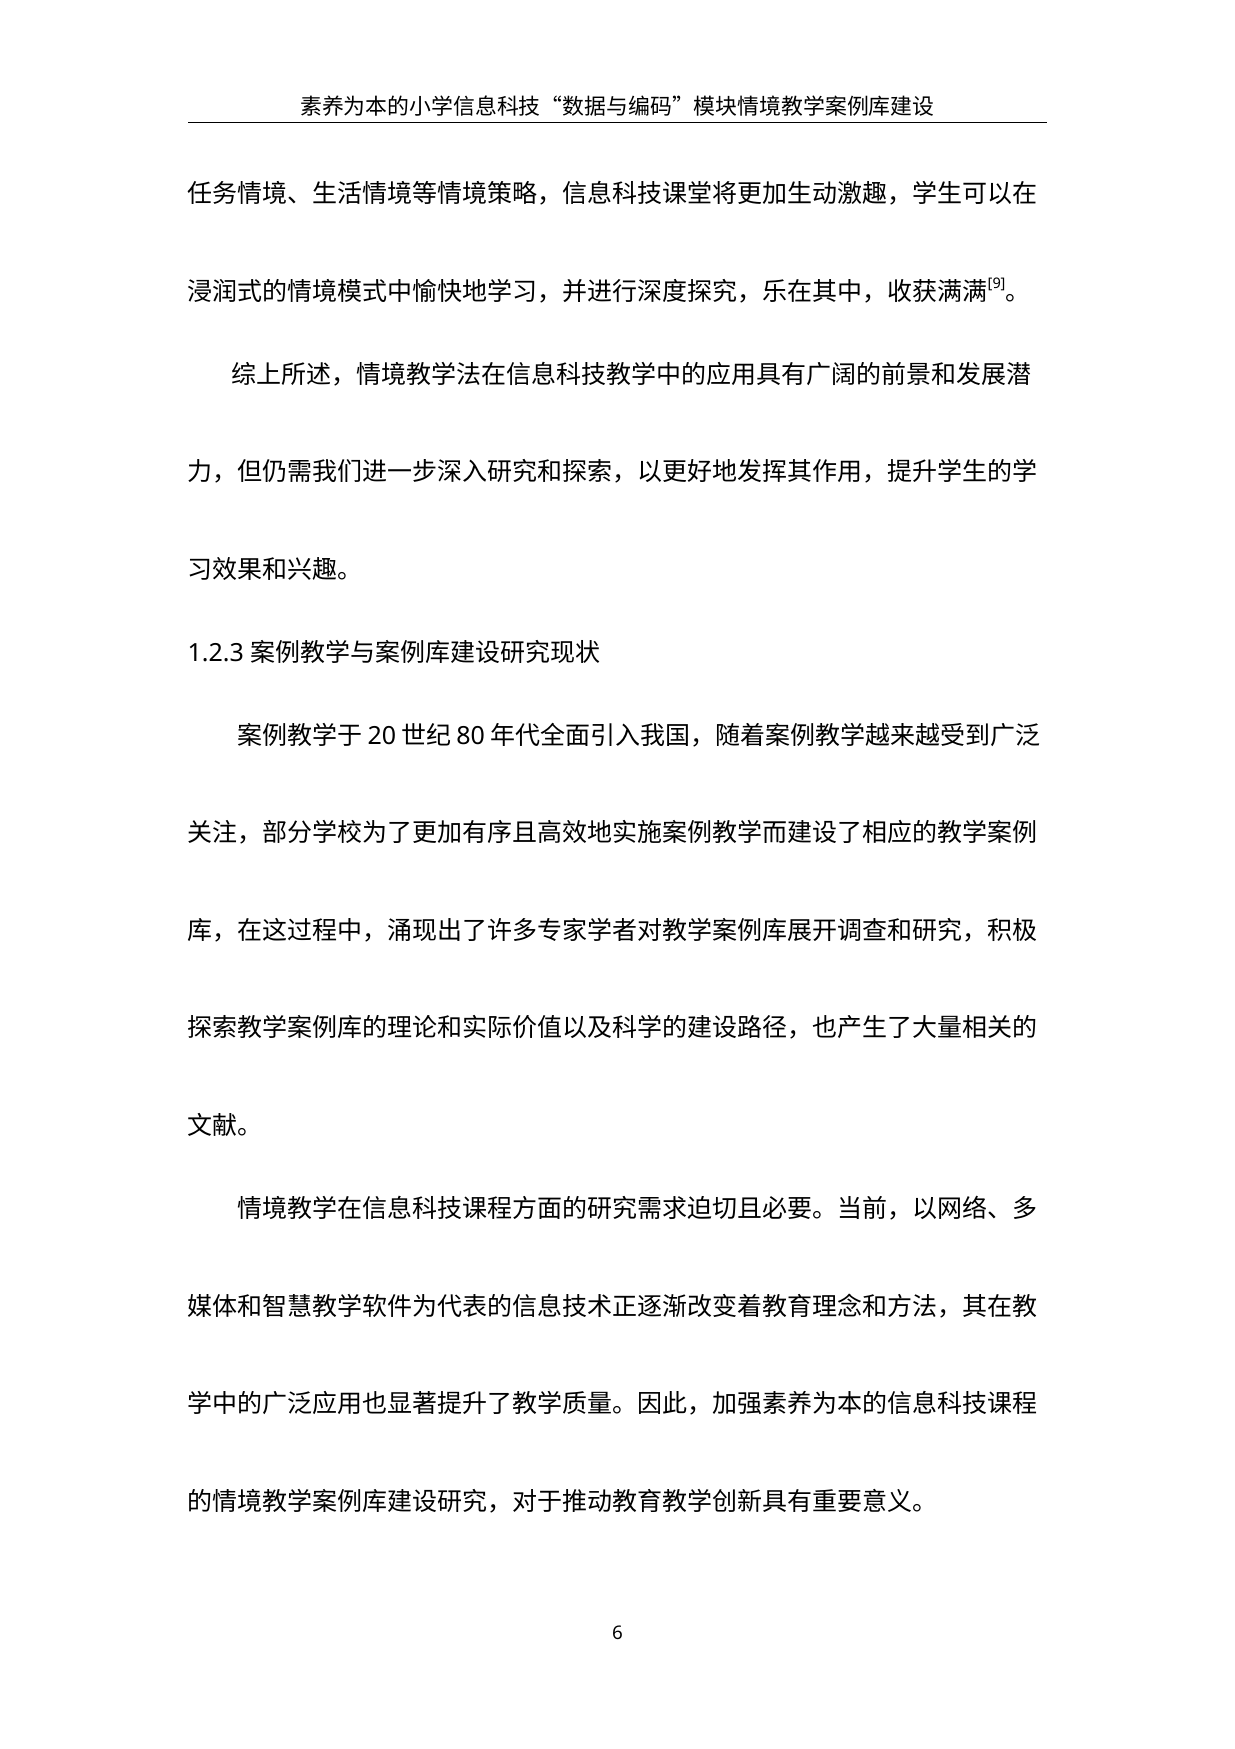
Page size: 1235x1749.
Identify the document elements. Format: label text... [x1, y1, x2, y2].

text 情境教学在信息科技课程方面的研究需求迫切且必要。当前，以网络、多媒体和智慧教学软件为代表的信息技术正逐渐改变着教育理念和方法，其在教学中的广泛应用也显著提升了教学质量。因此，加强素养为本的信息科技课程的情境教学案例库建设研究，对于推动教育教学创新具有重要意义。 [187, 1174, 1047, 1532]
text 1.2.3 案例教学与案例库建设研究现状 [187, 618, 1047, 683]
text 综上所述，情境教学法在信息科技教学中的应用具有广阔的前景和发展潜力，但仍需我们进一步深入研究和探索，以更好地发挥其作用，提升学生的学习效果和兴趣。 [187, 340, 1047, 600]
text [187, 159, 1047, 322]
text 案例教学于20世纪80年代全面引入我国，随着案例教学越来越受到广泛关注，部分学校为了更加有序且高效地实施案例教学而建设了相应的教学案例库，在这过程中，涌现出了许多专家学者对教学案例库展开调查和研究，积极探索教学案例库的理论和实际价值以及科学的建设路径，也产生了大量相关的文献。 [187, 701, 1047, 1156]
